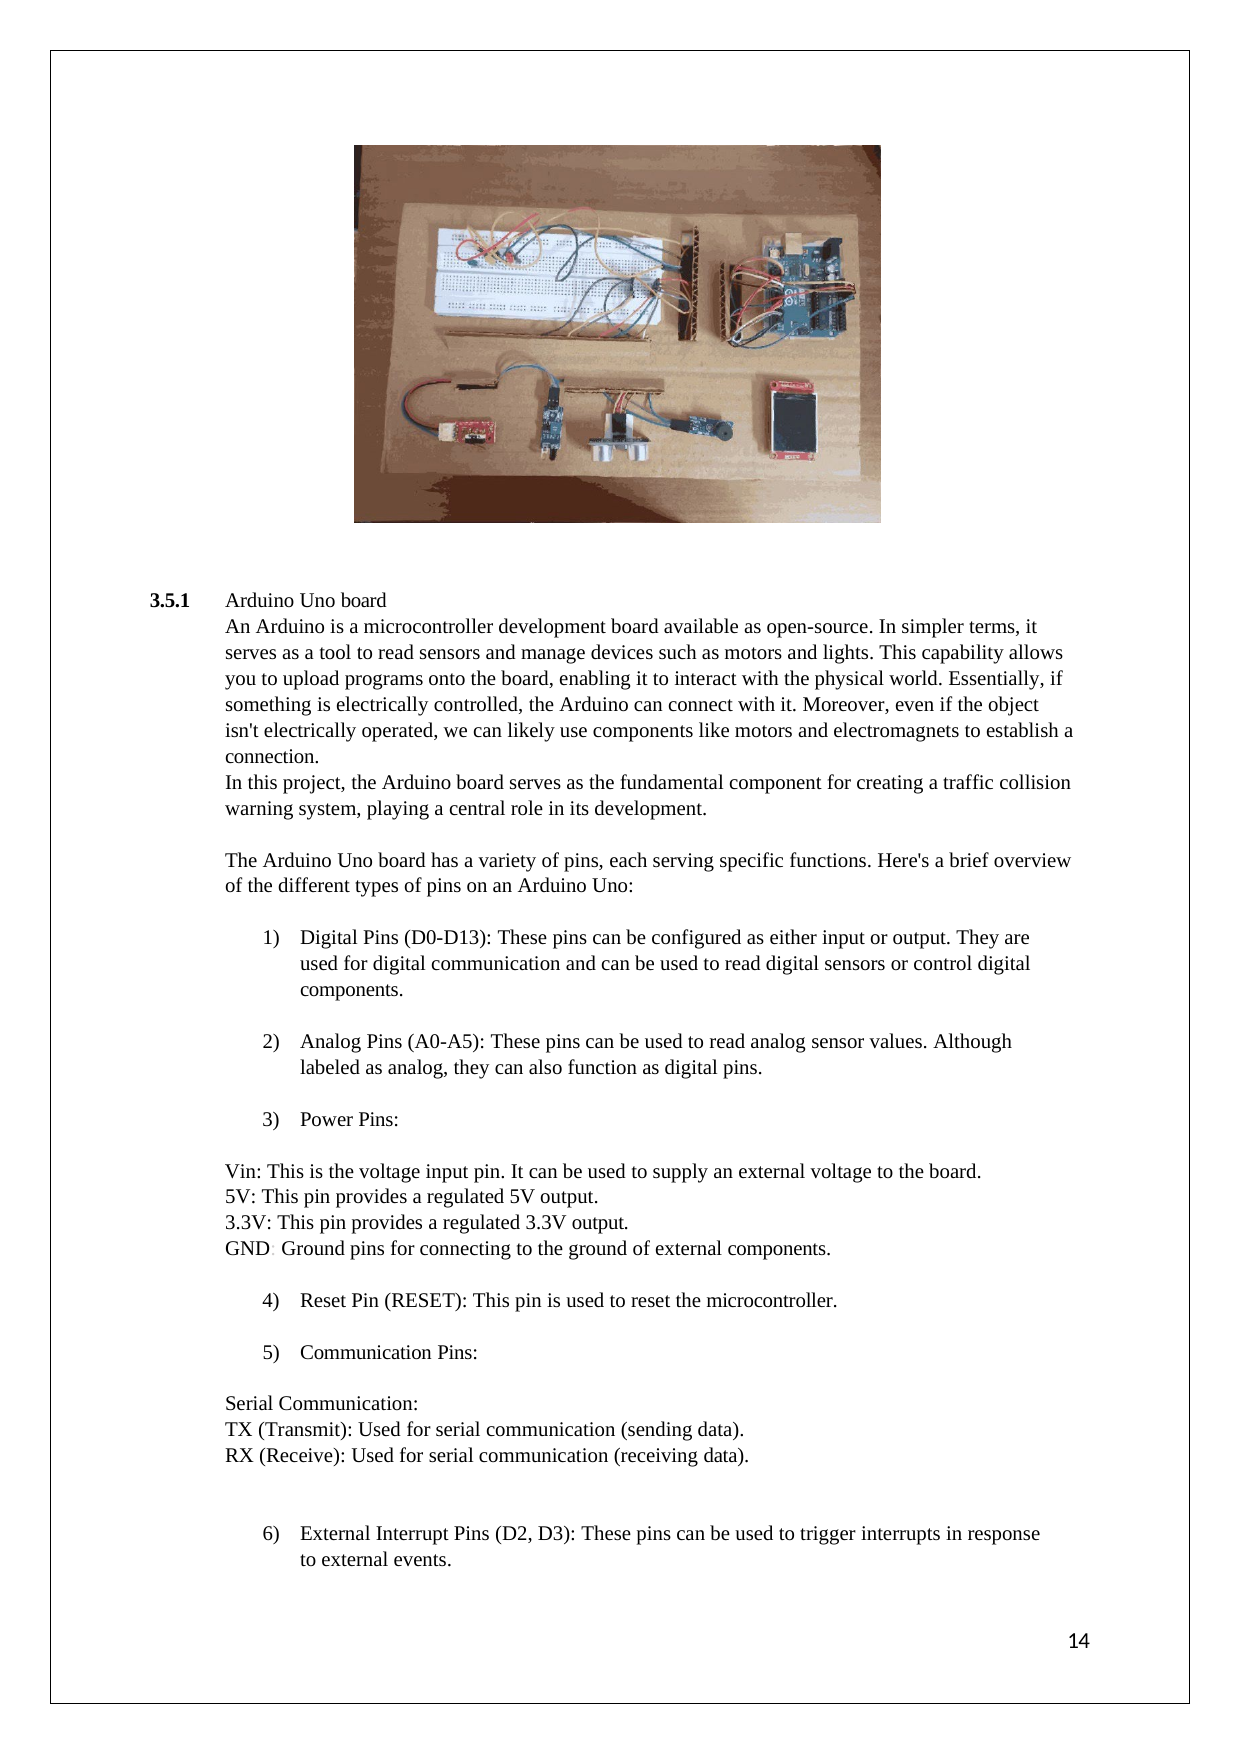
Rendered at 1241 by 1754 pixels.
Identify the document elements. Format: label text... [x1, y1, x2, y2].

text The Arduino Uno board has a variety of pins, each serving specific functions. Here's a brief overview of the different types of pins on an Arduino Uno: [225, 847, 1075, 897]
list External Interrupt Pins (D2, D3): These pins can be used to trigger interrupts in response to external events. [262, 1521, 1057, 1571]
text 3.3V: This pin provides a regulated 3.3V output. [225, 1210, 1105, 1234]
list Digital Pins (D0-D13): These pins can be configured as either input or output. They are used for digital communication and can be used to read digital sensors or control digital components. [262, 925, 1068, 1001]
list Arduino Uno board [149, 588, 1105, 612]
list Reset Pin (RESET): This pin is used to reset the microcontroller. [262, 1288, 1105, 1312]
list Power Pins: [262, 1106, 1105, 1131]
list Communication Pins: Serial Communication: [225, 1313, 480, 1415]
text TX (Transmit): Used for serial communication (sending data). RX (Receive): Used for serial communication (receiving data). [225, 1417, 769, 1467]
text An Arduino is a microcontroller development board available as open-source. In simpler terms, it serves as a tool to read sensors and manage devices such as motors and lights. This capability allows you to upload programs onto the board, enabling it to interact with the physical world. Essentially, if something is electrically controlled, the Arduino can connect with it. Moreover, even if the object isn't electrically operated, we can likely use components like motors and electromagnets to establish a connection. [225, 614, 1077, 768]
list Analog Pins (A0-A5): These pins can be used to read analog sensor values. Although labeled as analog, they can also function as digital pins. [262, 1029, 1072, 1079]
text Vin: This is the voltage input pin. It can be used to supply an external voltage to the board. 5V: This pin provides a regulated 5V output. [224, 1158, 1000, 1208]
picture [354, 145, 881, 523]
text GND: Ground pins for connecting to the ground of external components. [225, 1236, 1105, 1260]
text In this project, the Arduino board serves as the fundamental component for creating a traffic collision warning system, playing a central role in its development. [225, 770, 1077, 820]
